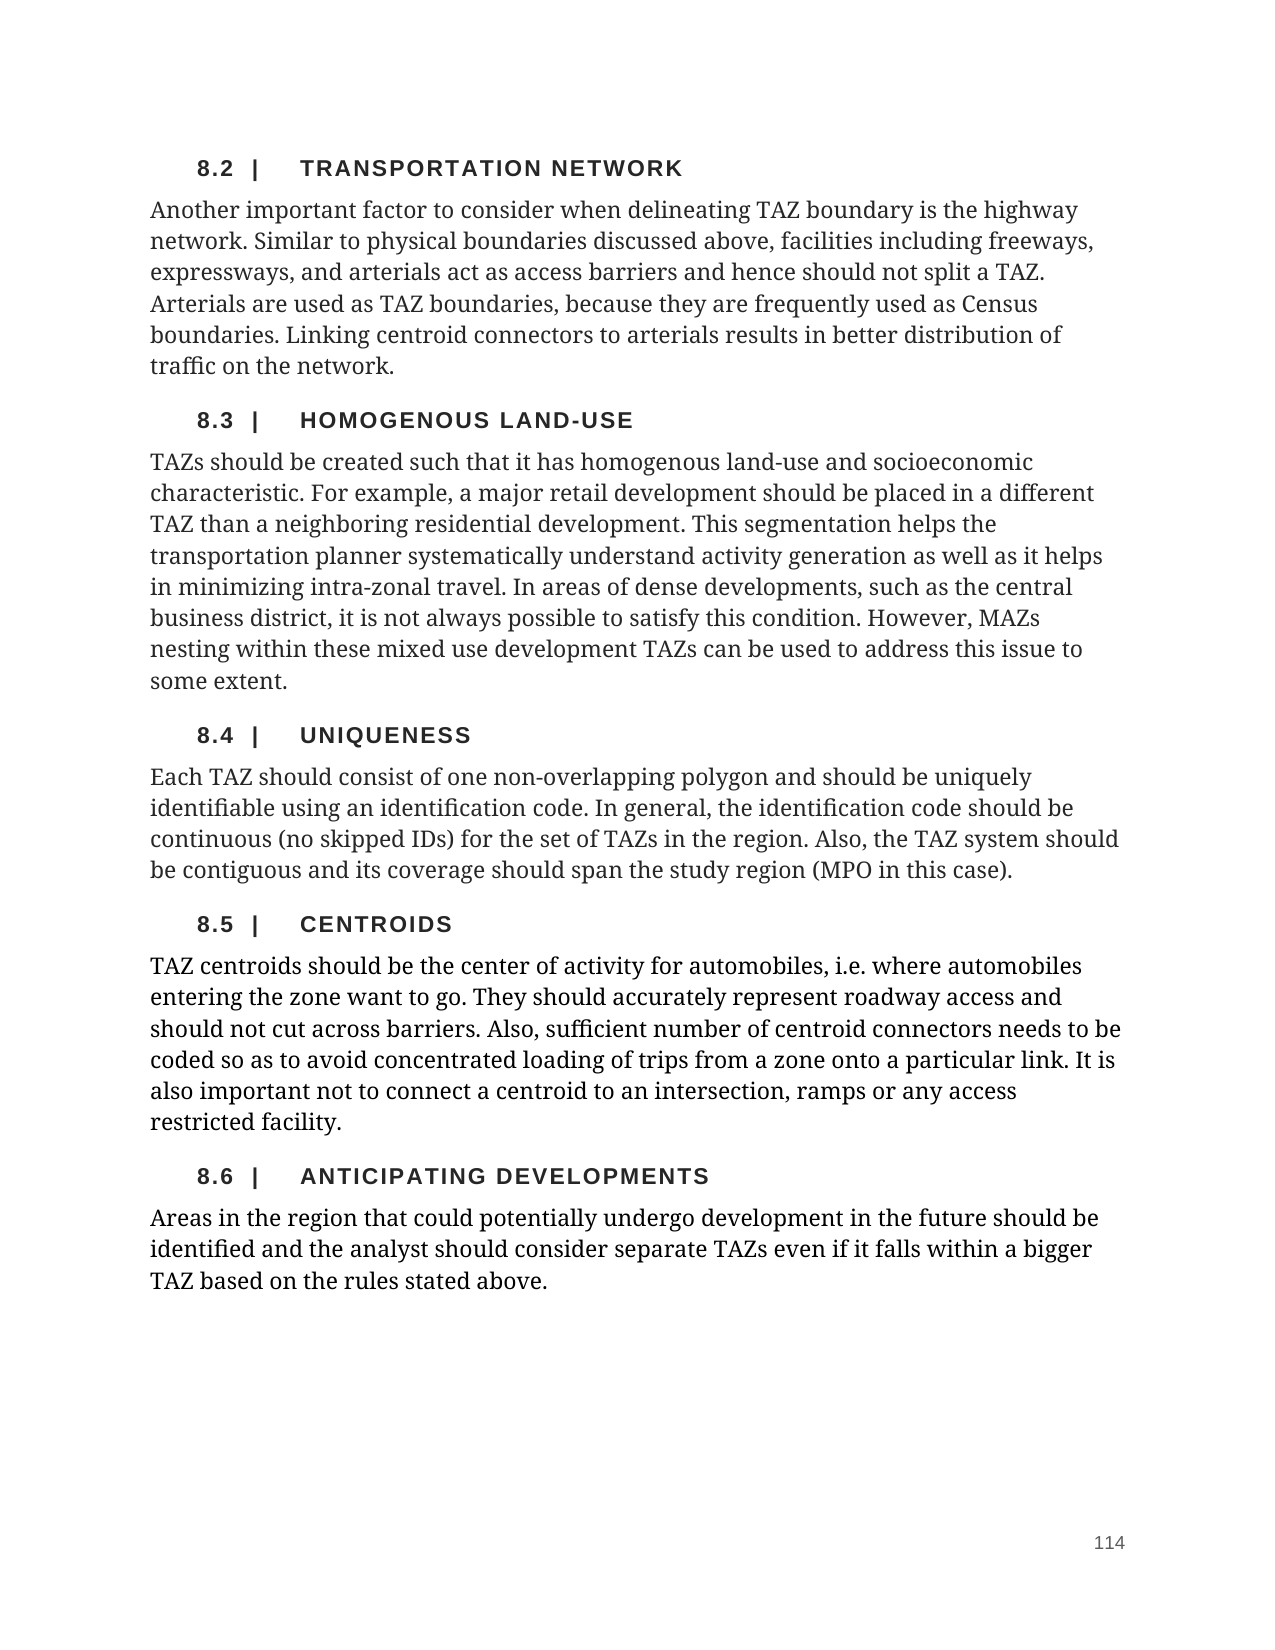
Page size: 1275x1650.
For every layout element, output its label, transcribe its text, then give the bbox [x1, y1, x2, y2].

text Another important factor to consider when delineating TAZ boundary is the highway network. Similar to physical boundaries discussed above, facilities including freeways, expressways, and arterials act as access barriers and hence should not split a TAZ. Arterials are used as TAZ boundaries, because they are frequently used as Census boundaries. Linking centroid connectors to arterials results in better distribution of traffic on the network. [150, 194, 1125, 381]
text Areas in the region that could potentially undergo development in the future should be identified and the analyst should consider separate TAZs even if it falls within a bigger TAZ based on the rules stated above. [150, 1202, 1125, 1296]
subtitle Anticipating Developments [197, 1158, 1125, 1189]
subtitle Homogenous Land-use [197, 402, 1125, 433]
text Each TAZ should consist of one non-overlapping polygon and should be uniquely identifiable using an identification code. In general, the identification code should be continuous (no skipped IDs) for the set of TAZs in the region. Also, the TAZ system should be contiguous and its coverage should span the study region (MPO in this case). [150, 760, 1125, 885]
subtitle Uniqueness [197, 717, 1125, 748]
text TAZs should be created such that it has homogenous land-use and socioeconomic characteristic. For example, a major retail development should be placed in a different TAZ than a neighboring residential development. This segmentation helps the transportation planner systematically understand activity generation as well as it helps in minimizing intra-zonal travel. In areas of dense developments, such as the central business district, it is not always possible to satisfy this condition. However, MAZs nesting within these mixed use development TAZs can be used to address this issue to some extent. [150, 446, 1125, 696]
subtitle Transportation Network [197, 150, 1125, 181]
subtitle Centroids [197, 906, 1125, 937]
text TAZ centroids should be the center of activity for automobiles, i.e. where automobiles entering the zone want to go. They should accurately represent roadway access and should not cut across barriers. Also, sufficient number of centroid connectors needs to be coded so as to avoid concentrated loading of trips from a zone onto a particular link. It is also important not to connect a centroid to an intersection, ramps or any access restricted facility. [150, 950, 1125, 1137]
